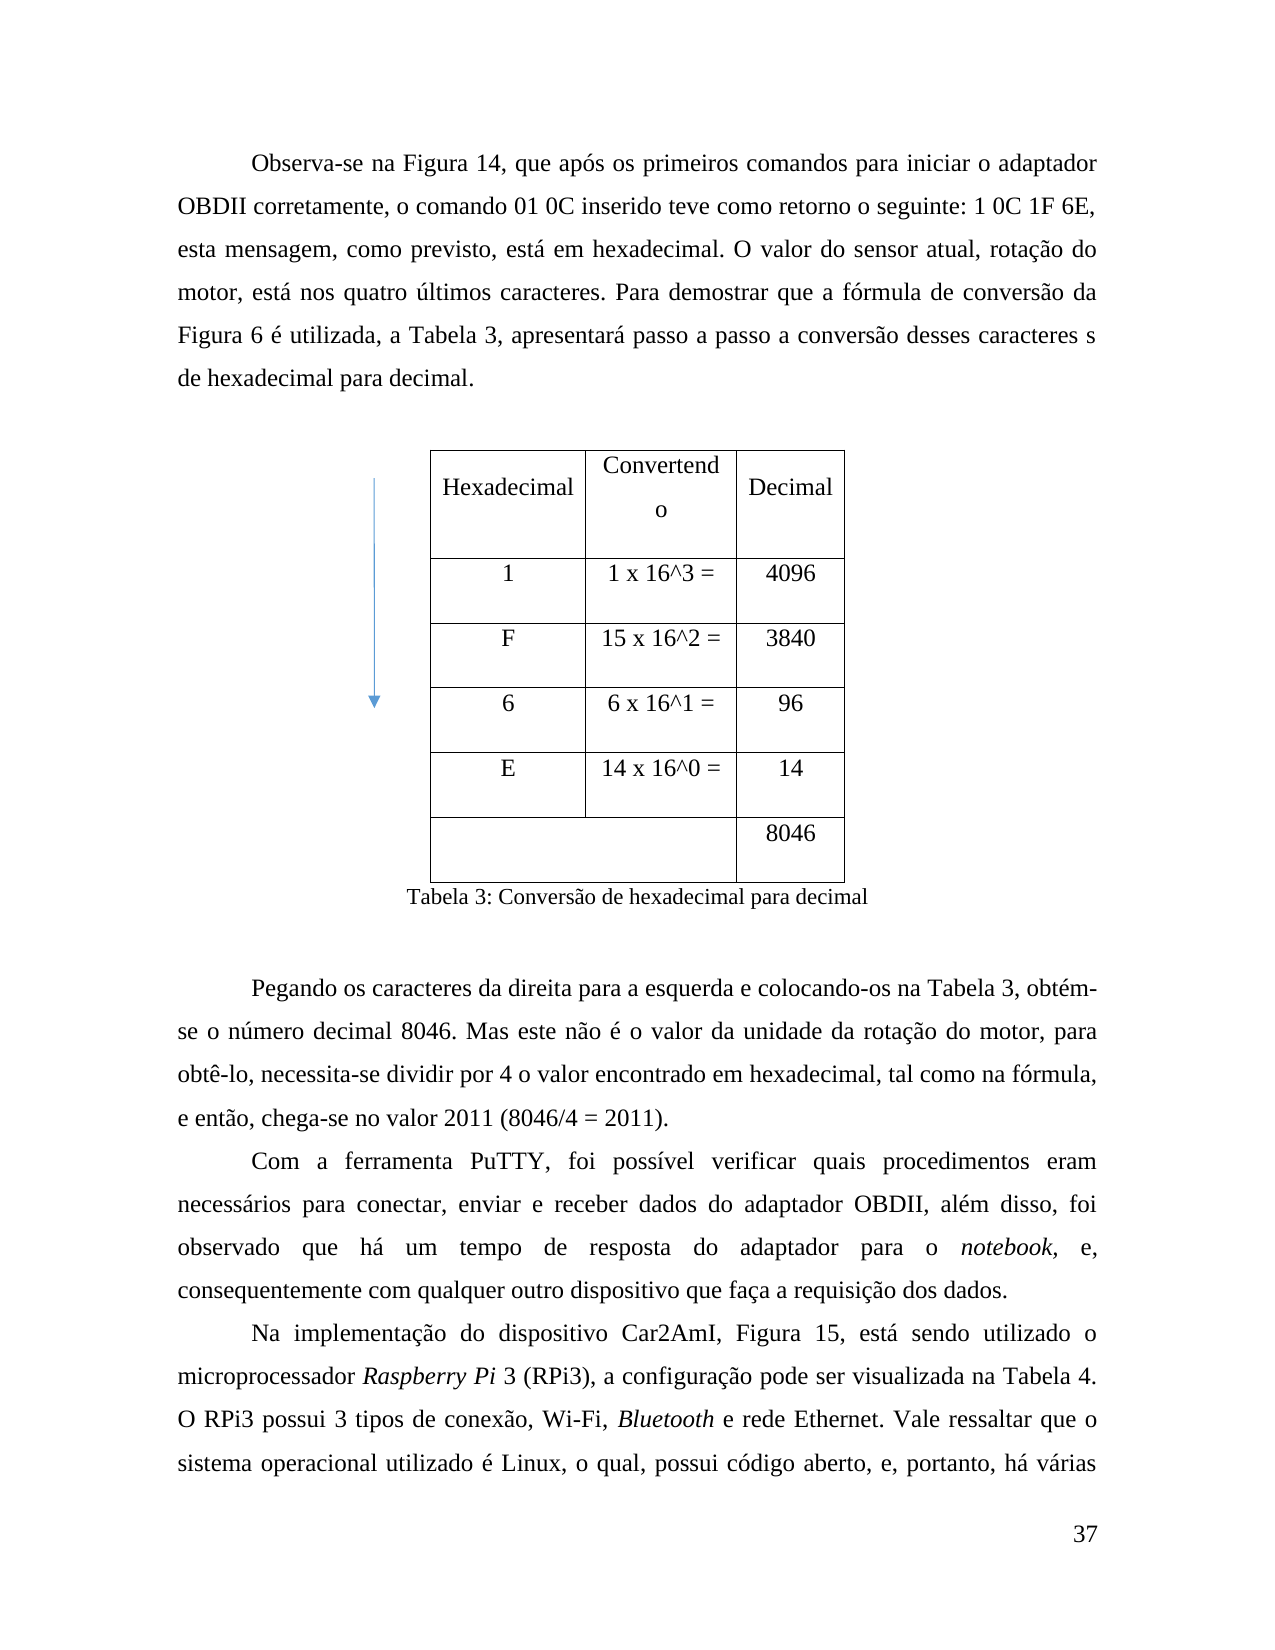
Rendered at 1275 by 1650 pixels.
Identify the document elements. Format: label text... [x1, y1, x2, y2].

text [177, 1318, 1098, 1476]
table_cell 15 x 16^2 = [586, 624, 736, 687]
table_cell 14 x 16^0 = [586, 753, 736, 817]
table_cell 8046 [737, 818, 844, 882]
table_cell E [431, 753, 585, 817]
table_header Decimal [737, 451, 844, 557]
table_cell F [431, 624, 585, 687]
text Pegando os caracteres da direita para a esquerda e colocando-os na Tabela 3, obtém-se o número decimal 8046. Mas este não é o valor da unidade da rotação do motor, para obtê-lo, necessita-se dividir por 4 o valor encontrado em hexadecimal, tal como na fórmula, e então, chega-se no valor 2011 (8046/4 = 2011). [177, 973, 1098, 1131]
table_cell 6 x 16^1 = [586, 688, 736, 752]
table_header Convertendo [586, 451, 736, 557]
table_cell 6 [431, 688, 585, 752]
text Com a ferramenta PuTTY, foi possível verificar quais procedimentos eram necessários para conectar, enviar e receber dados do adaptador OBDII, além disso, foi observado que há um tempo de resposta do adaptador para o notebook, e, consequentemente com qualquer outro dispositivo que faça a requisição dos dados. [177, 1146, 1098, 1304]
table_cell 1 [431, 559, 585, 622]
text Observa-se na Figura 14, que após os primeiros comandos para iniciar o adaptador OBDII corretamente, o comando 01 0C inserido teve como retorno o seguinte: 1 0C 1F 6E, esta mensagem, como previsto, está em hexadecimal. O valor do sensor atual, rotação do motor, está nos quatro últimos caracteres. Para demostrar que a fórmula de conversão da Figura 6 é utilizada, a Tabela 3, apresentará passo a passo a conversão desses caracteres s de hexadecimal para decimal. [177, 148, 1098, 392]
table_cell 14 [737, 753, 844, 817]
table_cell 96 [737, 688, 844, 752]
text Tabela 3: Conversão de hexadecimal para decimal [177, 883, 1098, 909]
table_cell [431, 818, 736, 882]
table_cell 4096 [737, 559, 844, 622]
table_cell 1 x 16^3 = [586, 559, 736, 622]
table_header Hexadecimal [431, 451, 585, 557]
table_cell 3840 [737, 624, 844, 687]
